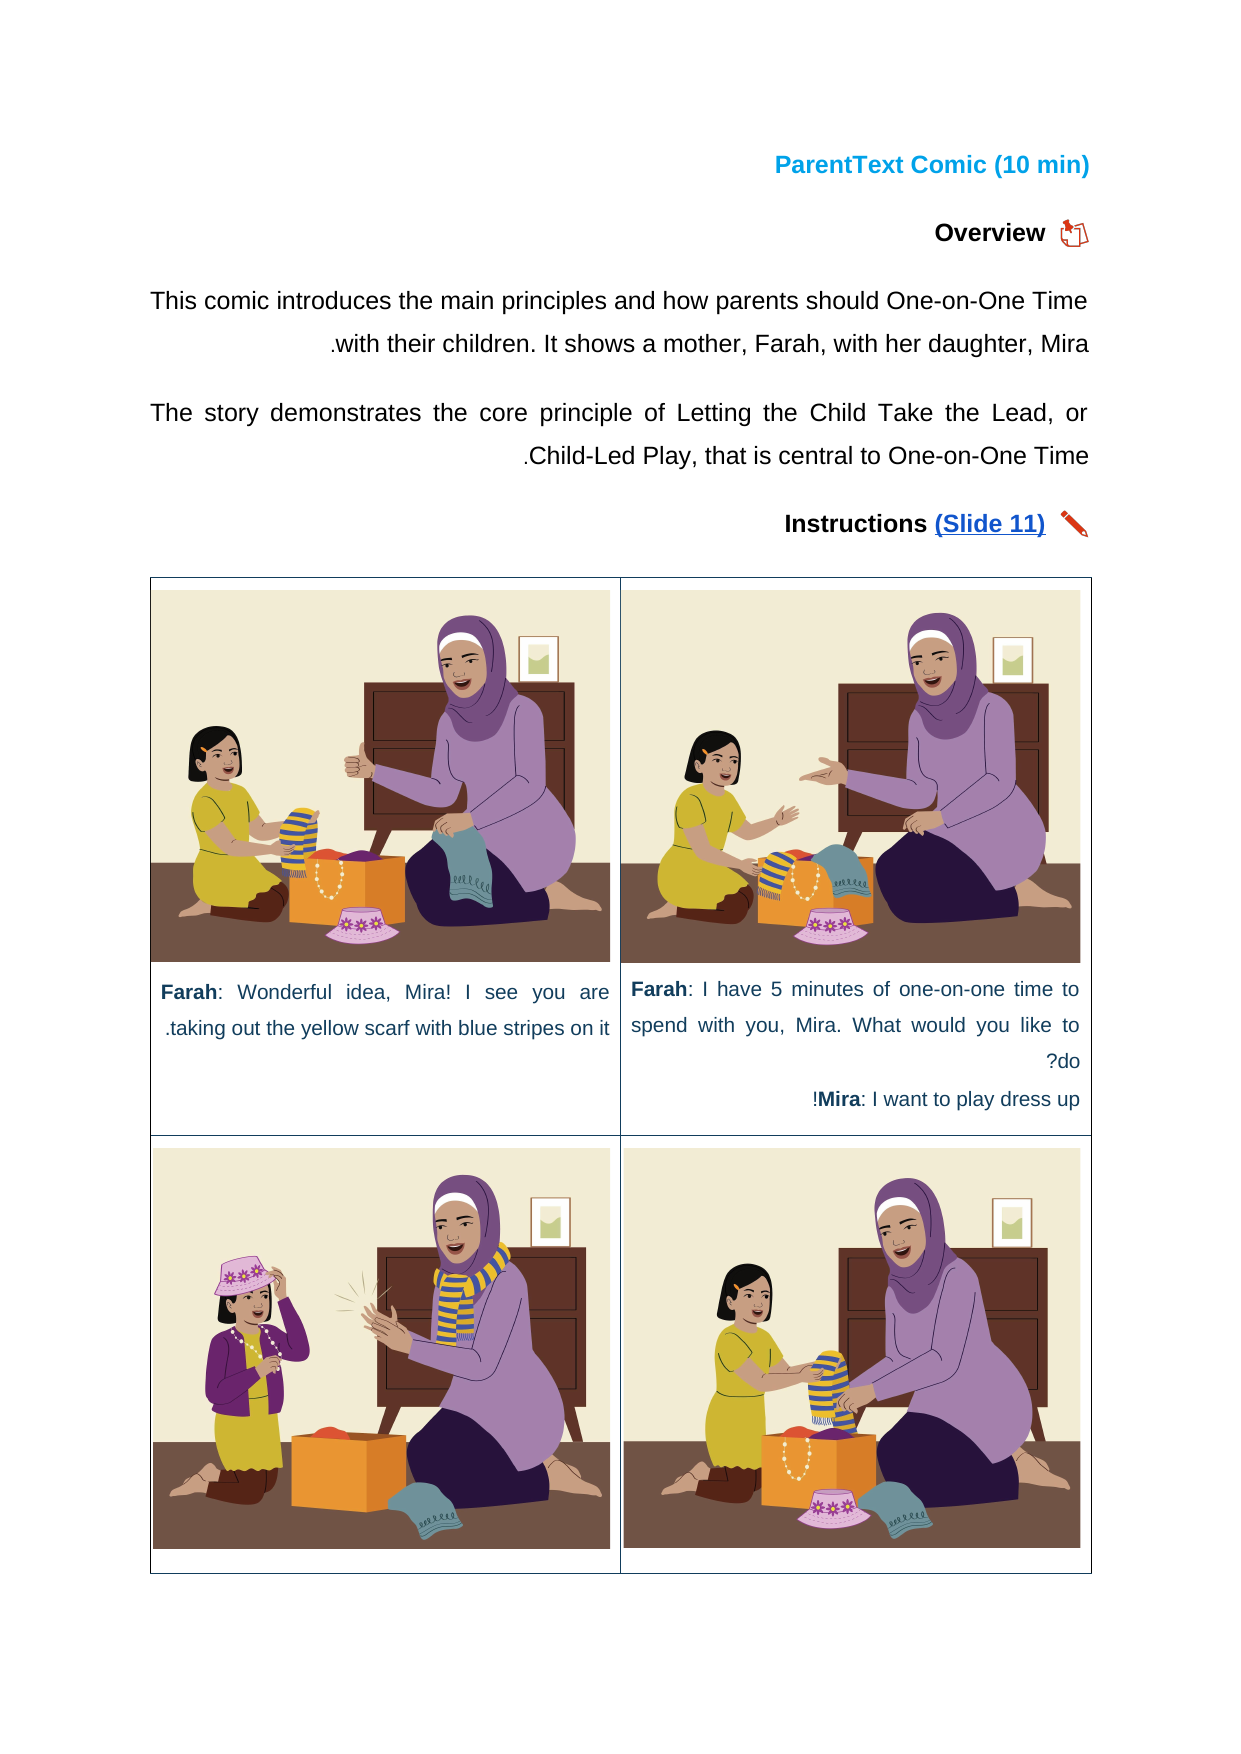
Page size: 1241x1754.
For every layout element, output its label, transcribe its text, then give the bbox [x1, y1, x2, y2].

picture [623, 1148, 1081, 1548]
picture [1058, 218, 1091, 250]
text ParentText Comic (10 min) [150, 150, 1090, 179]
picture [620, 590, 1081, 963]
table_header Farah: I have 5 minutes of one-on-one time to spend with you, Mira. What would you like to do? Mira: I want to play dress up! [621, 578, 1091, 1135]
picture [1058, 508, 1091, 540]
picture [153, 1148, 611, 1549]
picture [150, 590, 611, 962]
text The story demonstrates the core principle of Letting the Child Take the Lead, or Child-Led Play, that is central to One-on-One Time. [150, 397, 1090, 469]
text Overview [150, 218, 1046, 247]
table_header Farah: Wonderful idea, Mira! I see you are taking out the yellow scarf with blue stripes on it. [151, 578, 620, 1135]
text Instructions (Slide 11) [150, 509, 1046, 537]
text This comic introduces the main principles and how parents should One-on-One Time with their children. It shows a mother, Farah, with her daughter, Mira. [150, 286, 1090, 358]
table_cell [151, 1136, 620, 1573]
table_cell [621, 1136, 1091, 1573]
